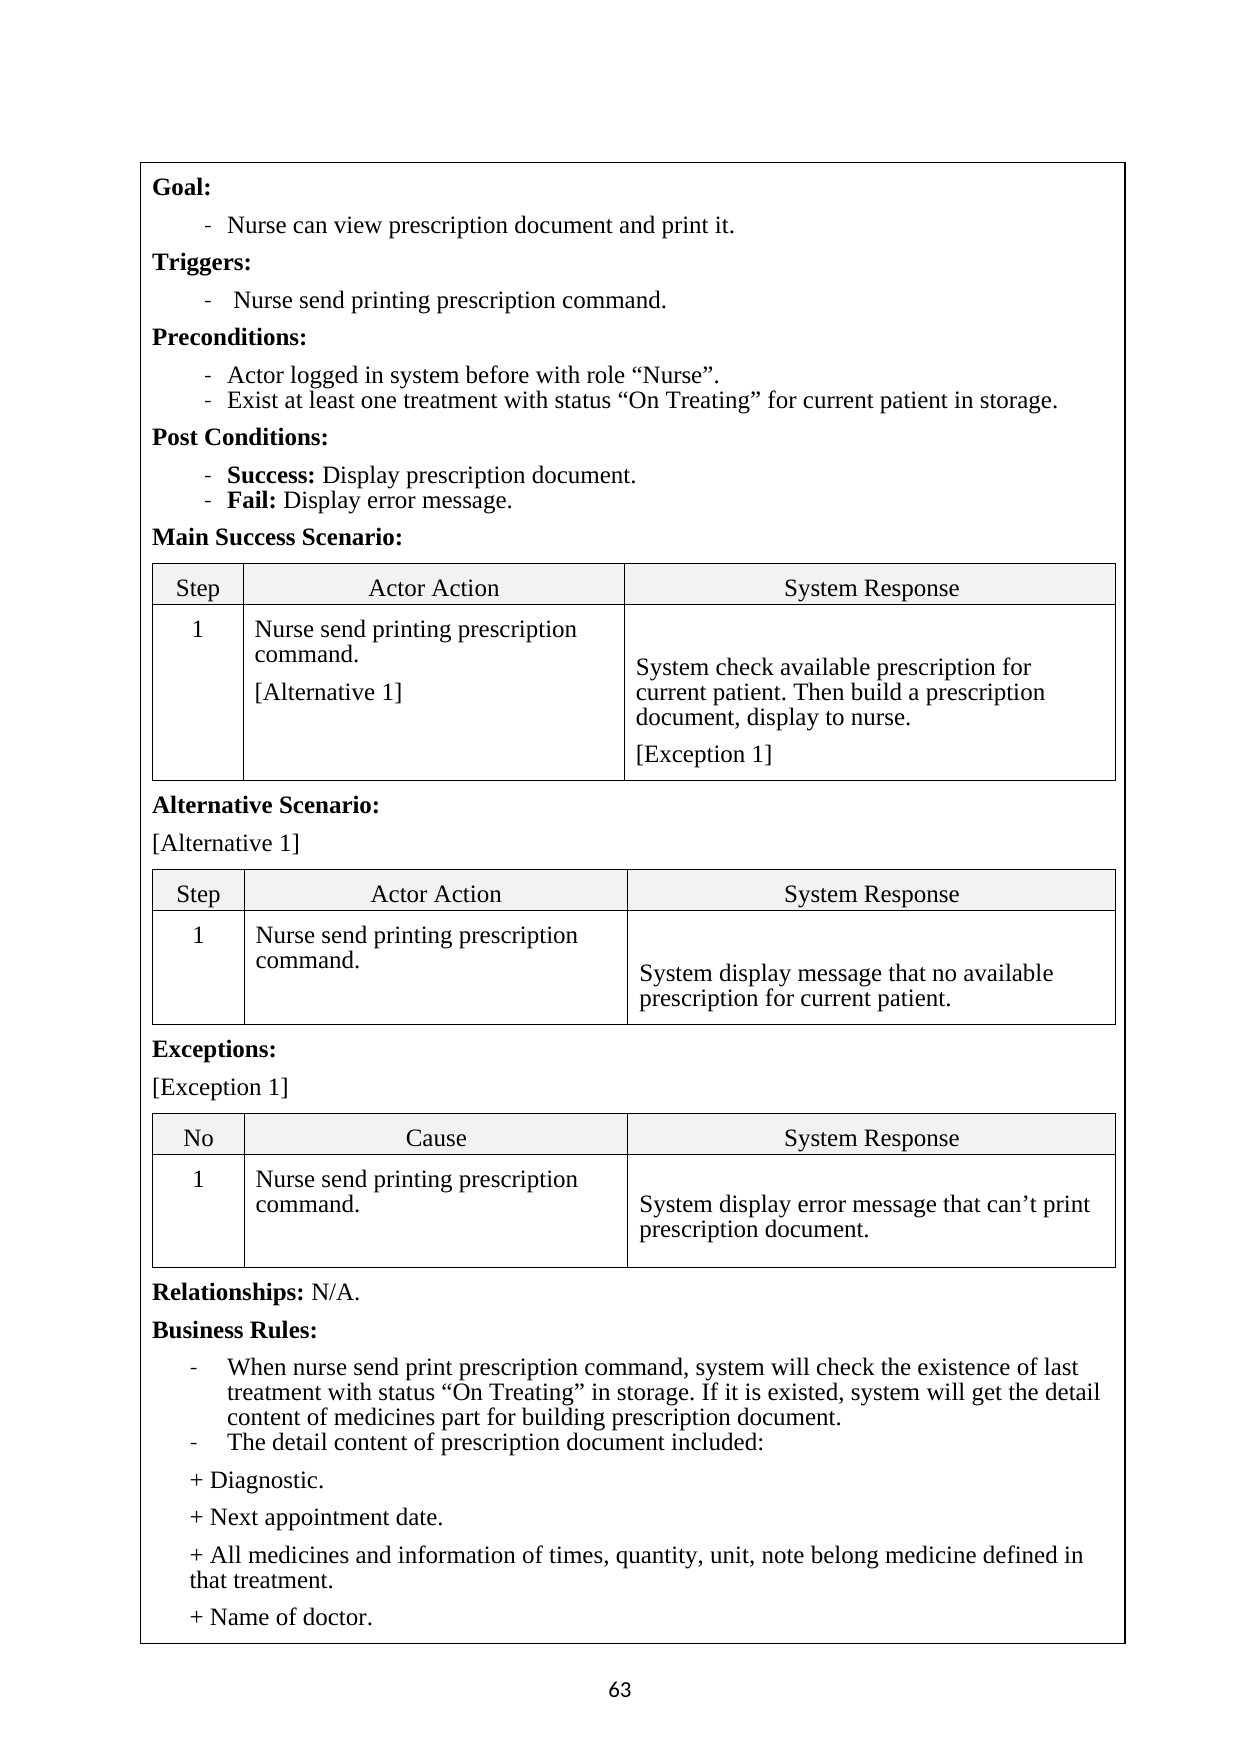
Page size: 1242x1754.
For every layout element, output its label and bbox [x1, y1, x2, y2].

table_cell [141, 163, 1124, 1643]
